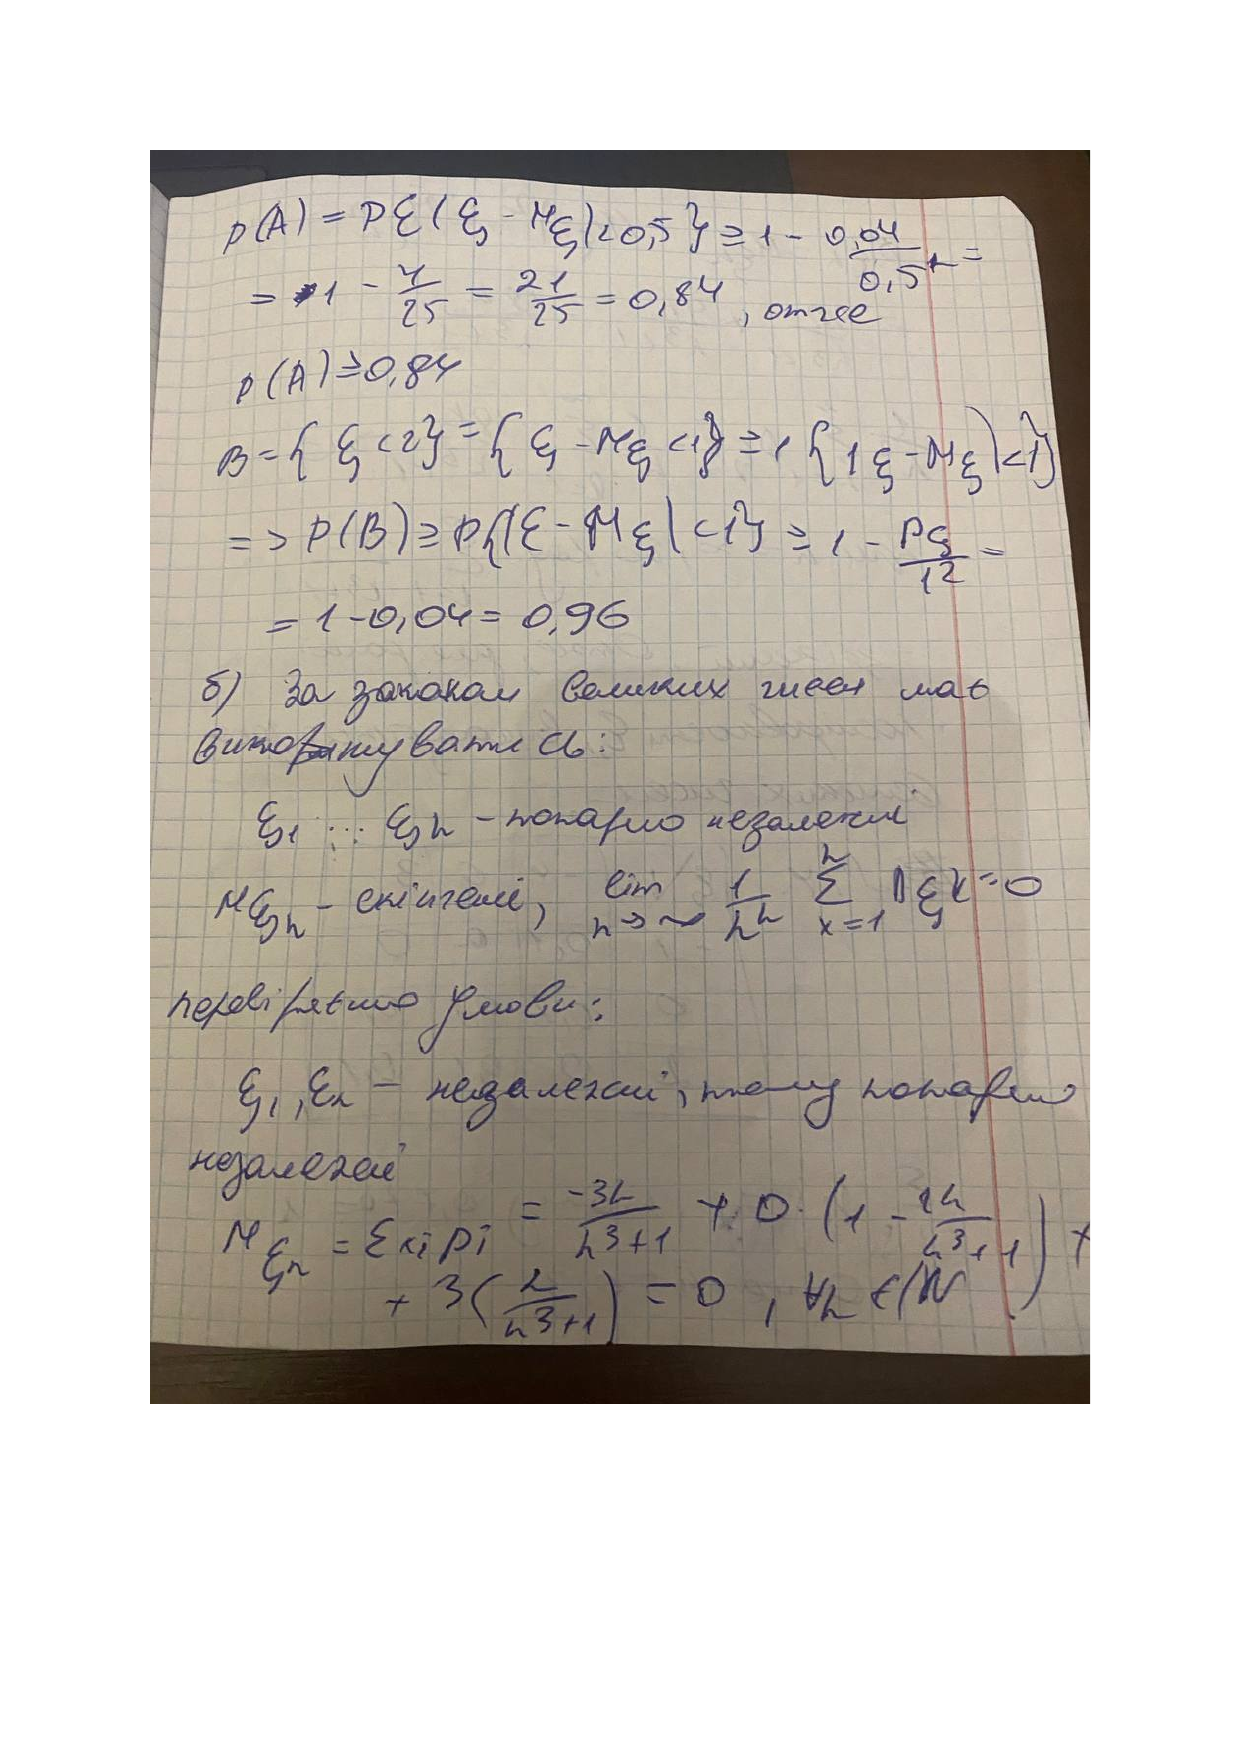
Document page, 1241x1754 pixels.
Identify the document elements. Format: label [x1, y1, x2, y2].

picture [150, 150, 1091, 1404]
